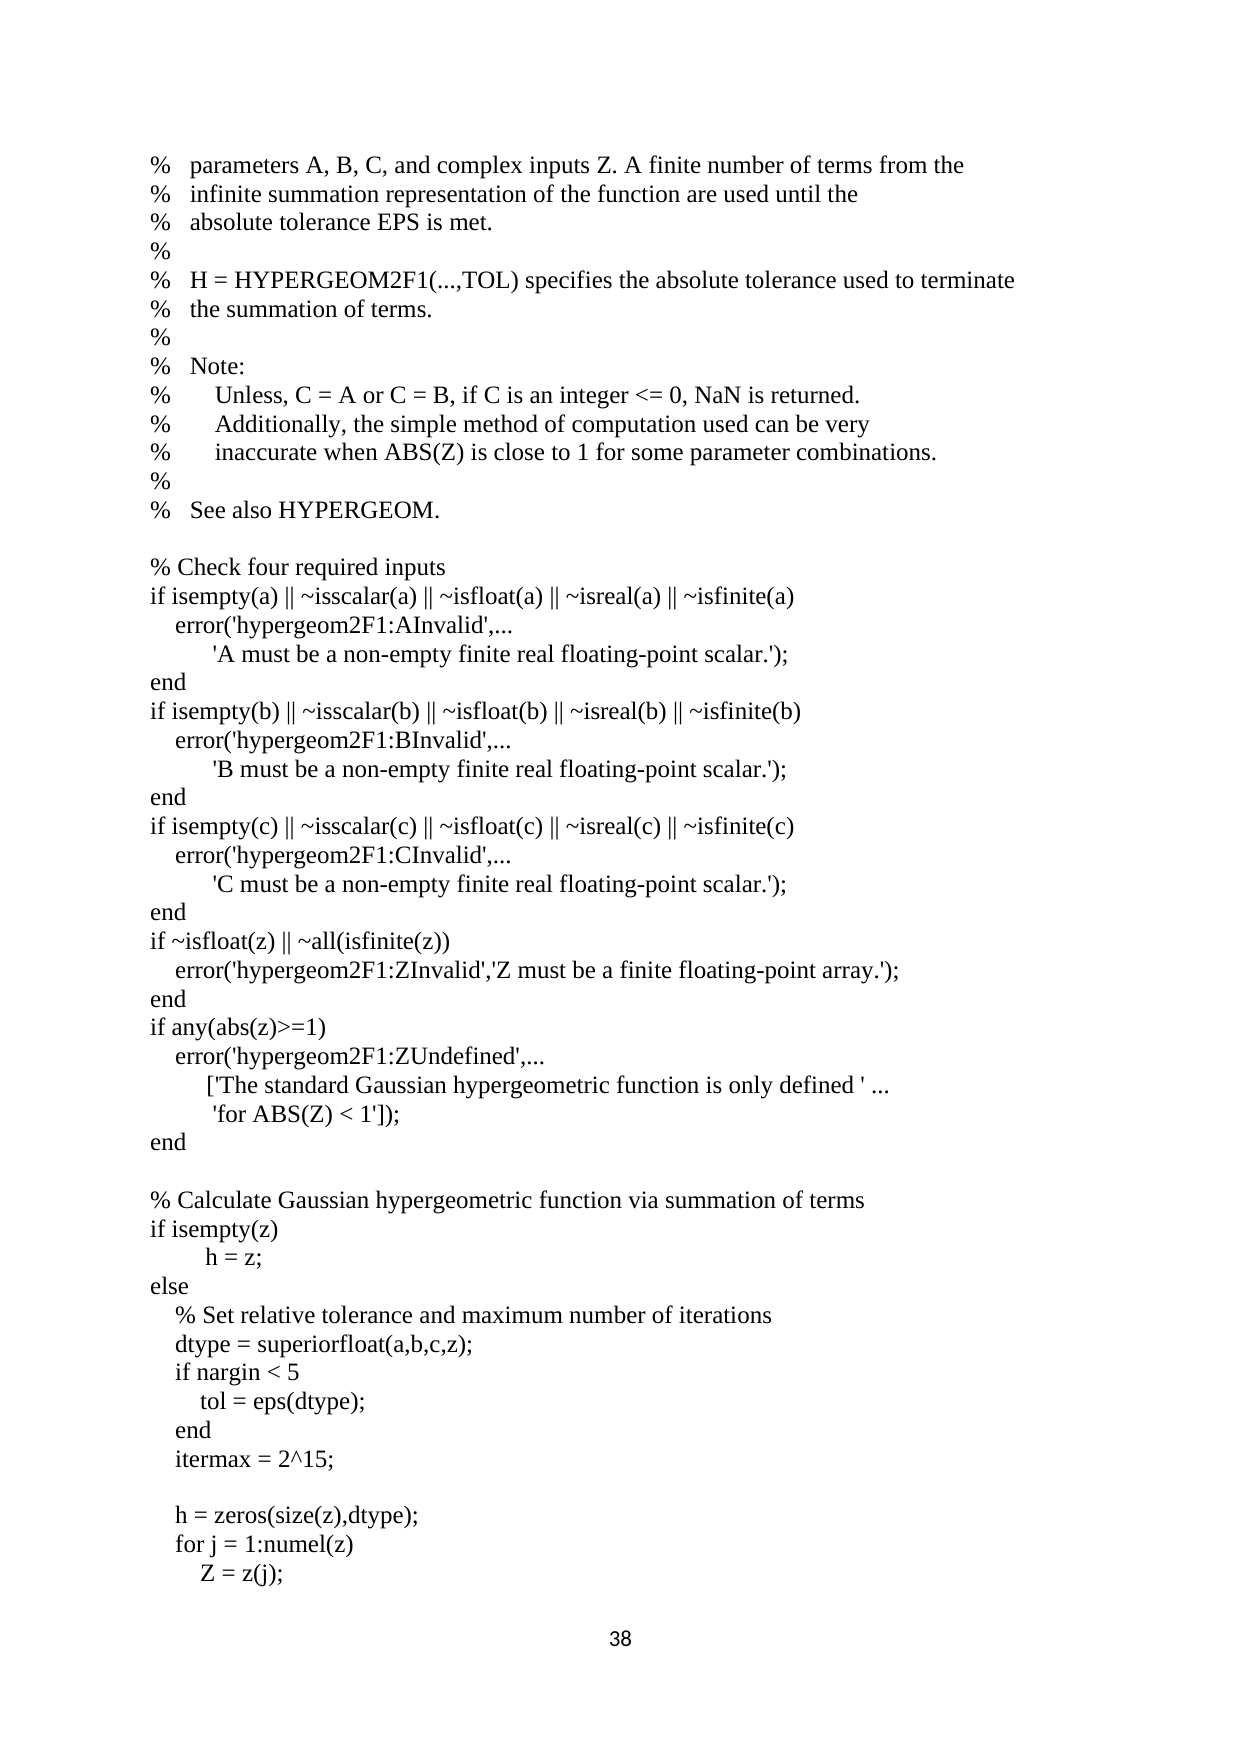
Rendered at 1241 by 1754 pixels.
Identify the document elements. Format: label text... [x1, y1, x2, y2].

text % [150, 466, 1090, 495]
text end [150, 667, 1090, 696]
text end [150, 984, 1090, 1012]
text % the summation of terms. [150, 294, 1090, 322]
text % [150, 322, 1090, 351]
text % Check four required inputs [150, 552, 1090, 581]
text error('hypergeom2F1:AInvalid',... [150, 610, 1090, 639]
text % H = HYPERGEOM2F1(...,TOL) specifies the absolute tolerance used to terminate [150, 265, 1090, 294]
text % absolute tolerance EPS is met. [150, 207, 1090, 236]
text error('hypergeom2F1:BInvalid',... [150, 725, 1090, 754]
text if nargin < 5 [150, 1357, 1090, 1386]
text % Unless, C = A or C = B, if C is an integer <= 0, NaN is returned. [150, 380, 1090, 409]
text if any(abs(z)>=1) [150, 1012, 1090, 1041]
text % Set relative tolerance and maximum number of iterations [150, 1300, 1090, 1329]
text % Note: [150, 351, 1090, 380]
text error('hypergeom2F1:CInvalid',... [150, 840, 1090, 869]
text 'for ABS(Z) < 1']); [150, 1099, 1090, 1127]
text 'B must be a non-empty finite real floating-point scalar.'); [150, 754, 1090, 782]
text if isempty(c) || ~isscalar(c) || ~isfloat(c) || ~isreal(c) || ~isfinite(c) [150, 811, 1090, 840]
text if isempty(z) [150, 1214, 1090, 1242]
text if ~isfloat(z) || ~all(isfinite(z)) [150, 926, 1090, 955]
text dtype = superiorfloat(a,b,c,z); [150, 1329, 1090, 1357]
text % [150, 236, 1090, 265]
text % Additionally, the simple method of computation used can be very [150, 409, 1090, 437]
text % Calculate Gaussian hypergeometric function via summation of terms [150, 1185, 1090, 1214]
text end [150, 1415, 1090, 1444]
text else [150, 1271, 1090, 1300]
text end [150, 1127, 1090, 1156]
text if isempty(a) || ~isscalar(a) || ~isfloat(a) || ~isreal(a) || ~isfinite(a) [150, 581, 1090, 610]
text error('hypergeom2F1:ZUndefined',... [150, 1041, 1090, 1070]
text end [150, 897, 1090, 926]
text h = z; [150, 1242, 1090, 1271]
text % See also HYPERGEOM. [150, 495, 1090, 524]
text h = zeros(size(z),dtype); [150, 1501, 1090, 1529]
text % infinite summation representation of the function are used until the [150, 179, 1090, 207]
text 'C must be a non-empty finite real floating-point scalar.'); [150, 869, 1090, 897]
text for j = 1:numel(z) [150, 1529, 1090, 1558]
text error('hypergeom2F1:ZInvalid','Z must be a finite floating-point array.'); [150, 955, 1090, 984]
text end [150, 782, 1090, 811]
text itermax = 2^15; [150, 1444, 1090, 1472]
text tol = eps(dtype); [150, 1386, 1090, 1415]
text ['The standard Gaussian hypergeometric function is only defined ' ... [150, 1070, 1090, 1099]
text % inaccurate when ABS(Z) is close to 1 for some parameter combinations. [150, 437, 1090, 466]
text % parameters A, B, C, and complex inputs Z. A finite number of terms from the [150, 150, 1090, 179]
text if isempty(b) || ~isscalar(b) || ~isfloat(b) || ~isreal(b) || ~isfinite(b) [150, 696, 1090, 725]
text Z = z(j); [150, 1558, 1090, 1587]
text 'A must be a non-empty finite real floating-point scalar.'); [150, 639, 1090, 667]
